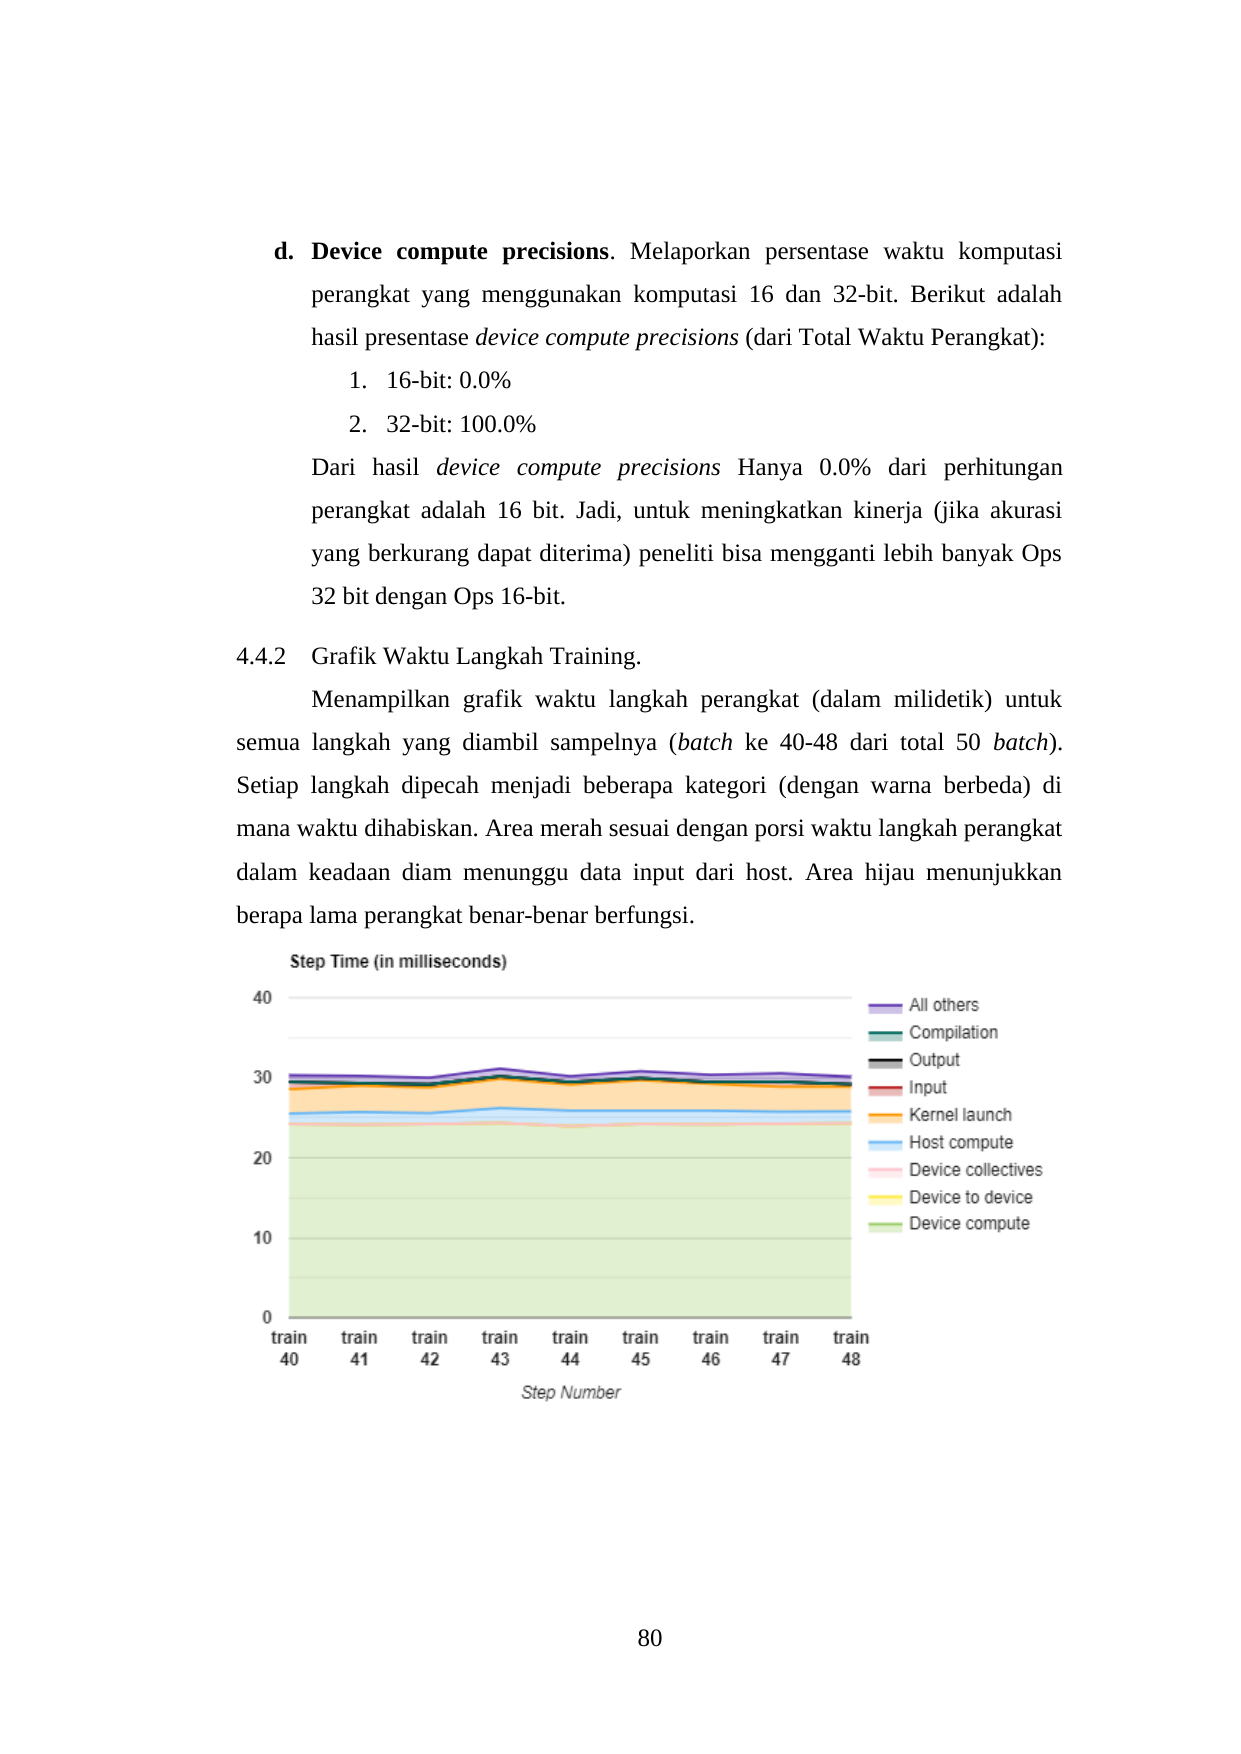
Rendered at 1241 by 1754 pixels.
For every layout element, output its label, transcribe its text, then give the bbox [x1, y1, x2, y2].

text Menampilkan grafik waktu langkah perangkat (dalam milidetik) untuk semua langkah yang diambil sampelnya (batch ke 40-48 dari total 50 batch). Setiap langkah dipecah menjadi beberapa kategori (dengan warna berbeda) di mana waktu dihabiskan. Area merah sesuai dengan porsi waktu langkah perangkat dalam keadaan diam menunggu data input dari host. Area hijau menunjukkan berapa lama perangkat benar-benar berfungsi. [236, 684, 1063, 928]
list 32-bit: 100.0% [349, 409, 1063, 437]
subtitle Grafik Waktu Langkah Training. [236, 641, 1063, 670]
list Dari hasil device compute precisions Hanya 0.0% dari perhitungan perangkat adalah 16 bit. Jadi, untuk meningkatkan kinerja (jika akurasi yang berkurang dapat diterima) peneliti bisa mengganti lebih banyak Ops 32 bit dengan Ops 16-bit. [311, 452, 1063, 610]
picture [244, 942, 1055, 1413]
list Device compute precisions. Melaporkan persentase waktu komputasi perangkat yang menggunakan komputasi 16 dan 32-bit. Berikut adalah hasil presentase device compute precisions (dari Total Waktu Perangkat): [274, 236, 1063, 351]
list 16-bit: 0.0% [349, 366, 1063, 394]
